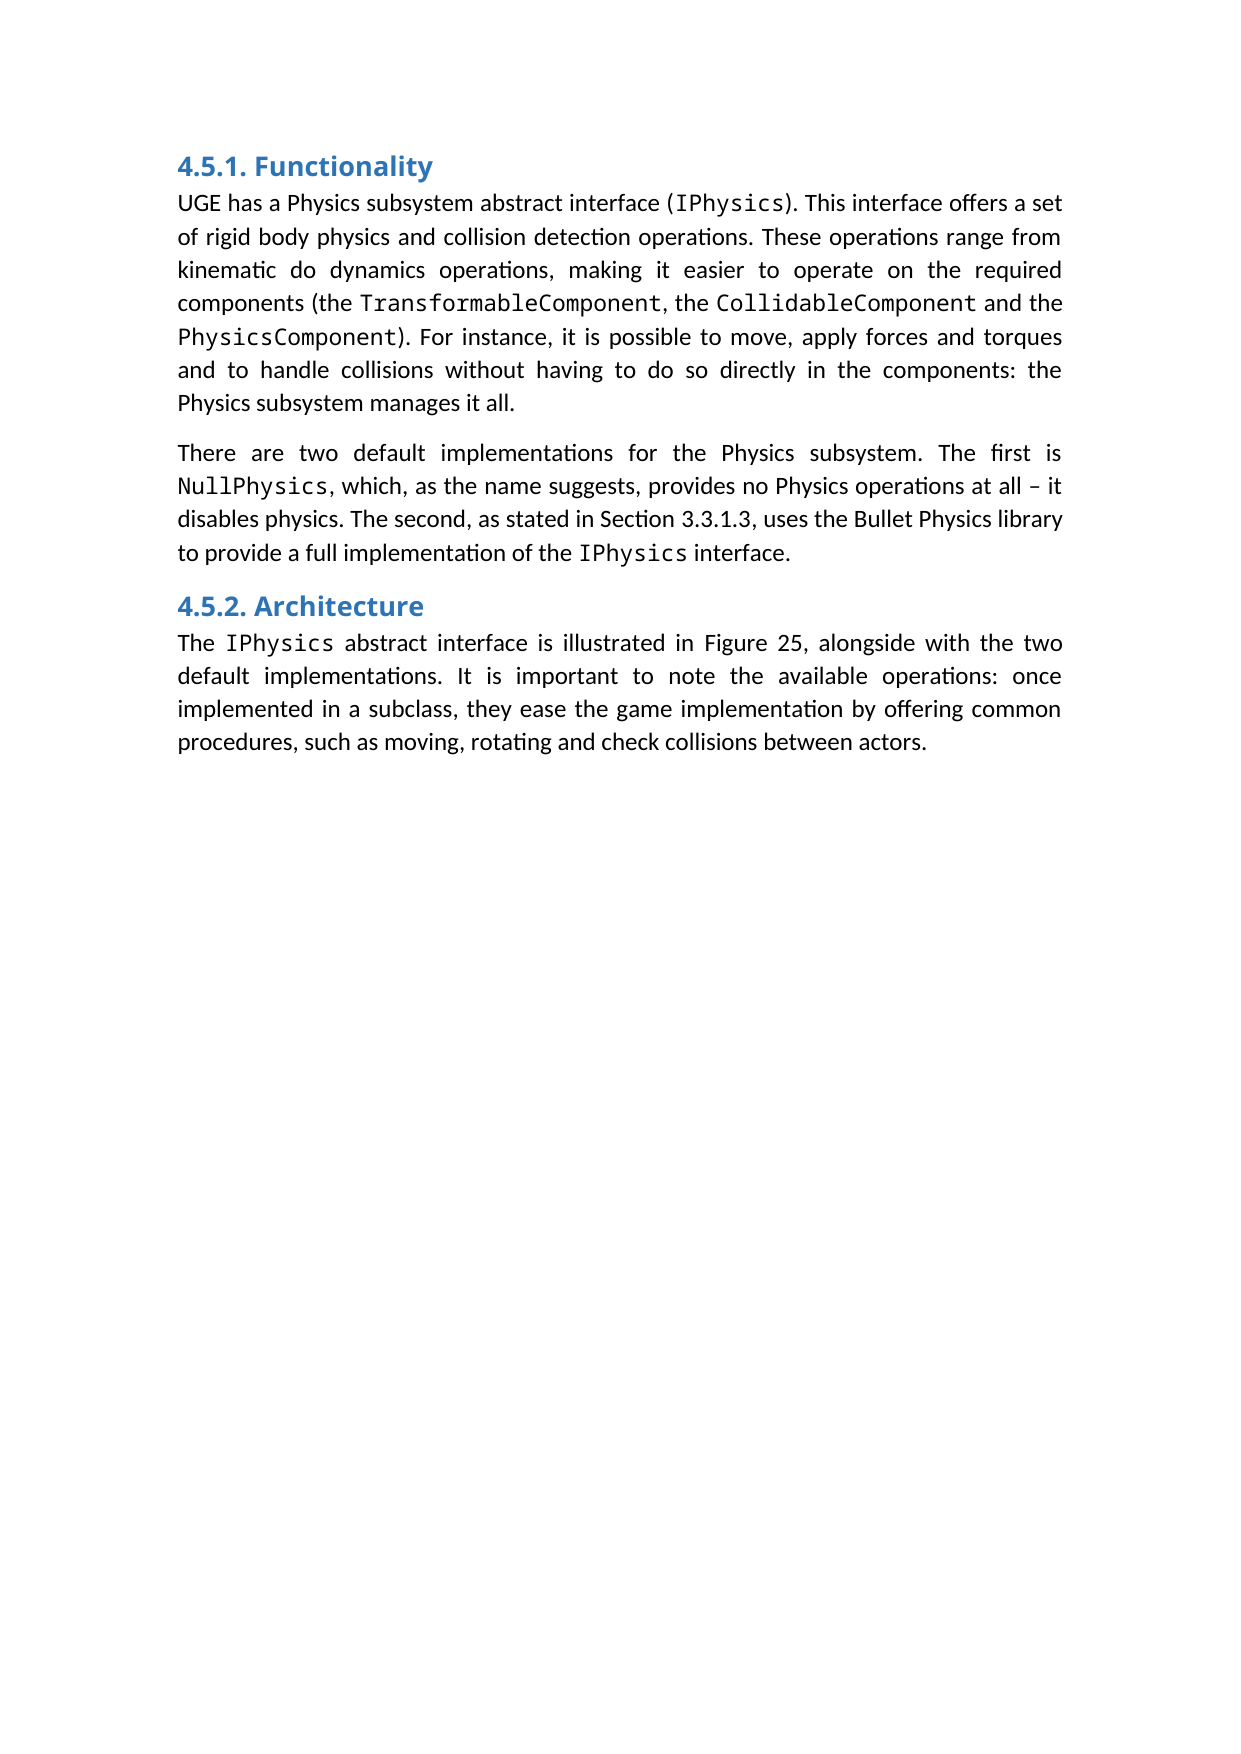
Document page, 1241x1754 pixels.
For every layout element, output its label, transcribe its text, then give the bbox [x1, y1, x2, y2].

subtitle Functionality [177, 148, 1063, 184]
text UGE has a Physics subsystem abstract interface (IPhysics). This interface offers a set of rigid body physics and collision detection operations. These operations range from kinematic do dynamics operations, making it easier to operate on the required components (the TransformableComponent, the CollidableComponent and the PhysicsComponent). For instance, it is possible to move, apply forces and torques and to handle collisions without having to do so directly in the components: the Physics subsystem manages it all. [177, 187, 1063, 418]
text There are two default implementations for the Physics subsystem. The first is NullPhysics, which, as the name suggests, provides no Physics operations at all – it disables physics. The second, as stated in Section 3.3.1.3, uses the Bullet Physics library to provide a full implementation of the IPhysics interface. [177, 437, 1063, 568]
subtitle Architecture [177, 587, 1063, 624]
text The IPhysics abstract interface is illustrated in Figure 25, alongside with the two default implementations. It is important to note the available operations: once implemented in a subclass, they ease the game implementation by offering common procedures, such as moving, rotating and check collisions between actors. [177, 627, 1063, 757]
